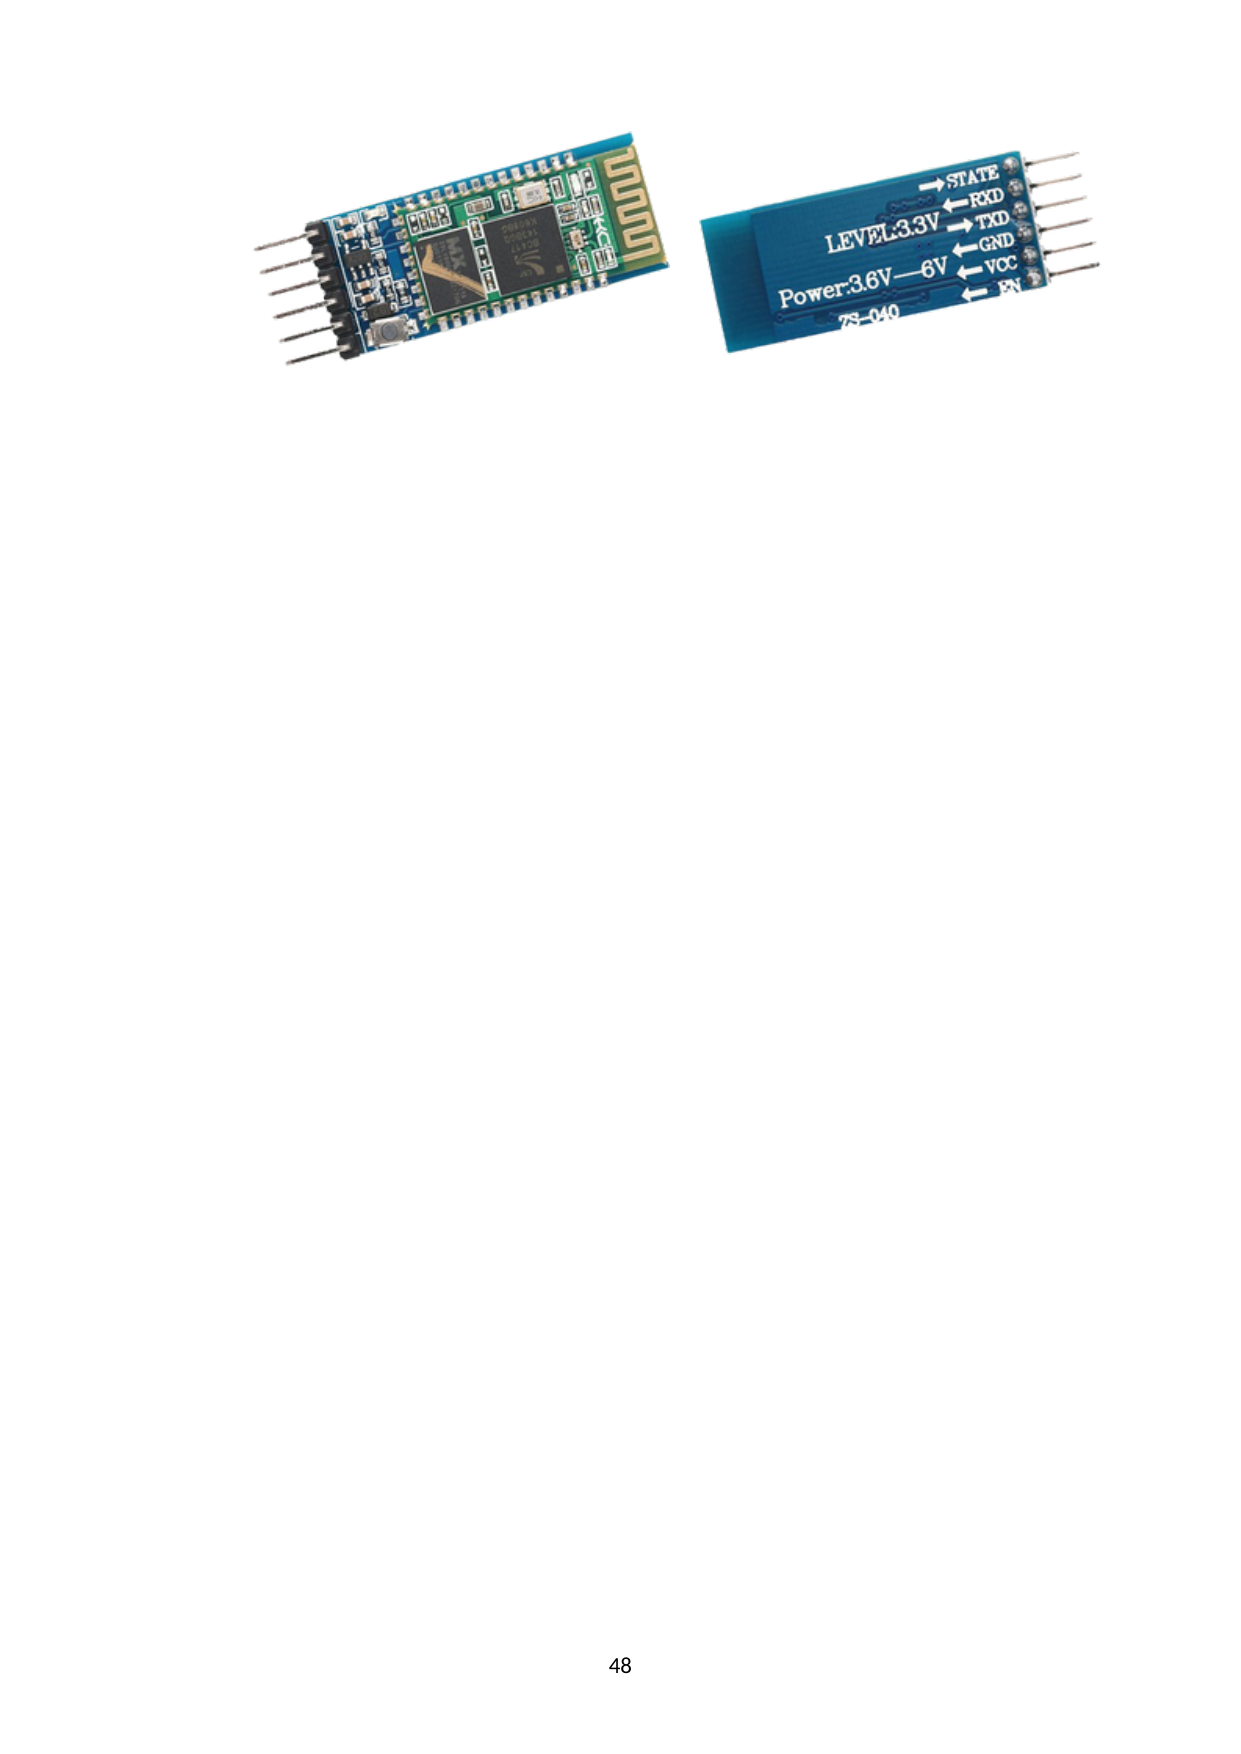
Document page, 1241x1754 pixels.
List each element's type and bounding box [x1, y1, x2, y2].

picture [191, 131, 1130, 366]
